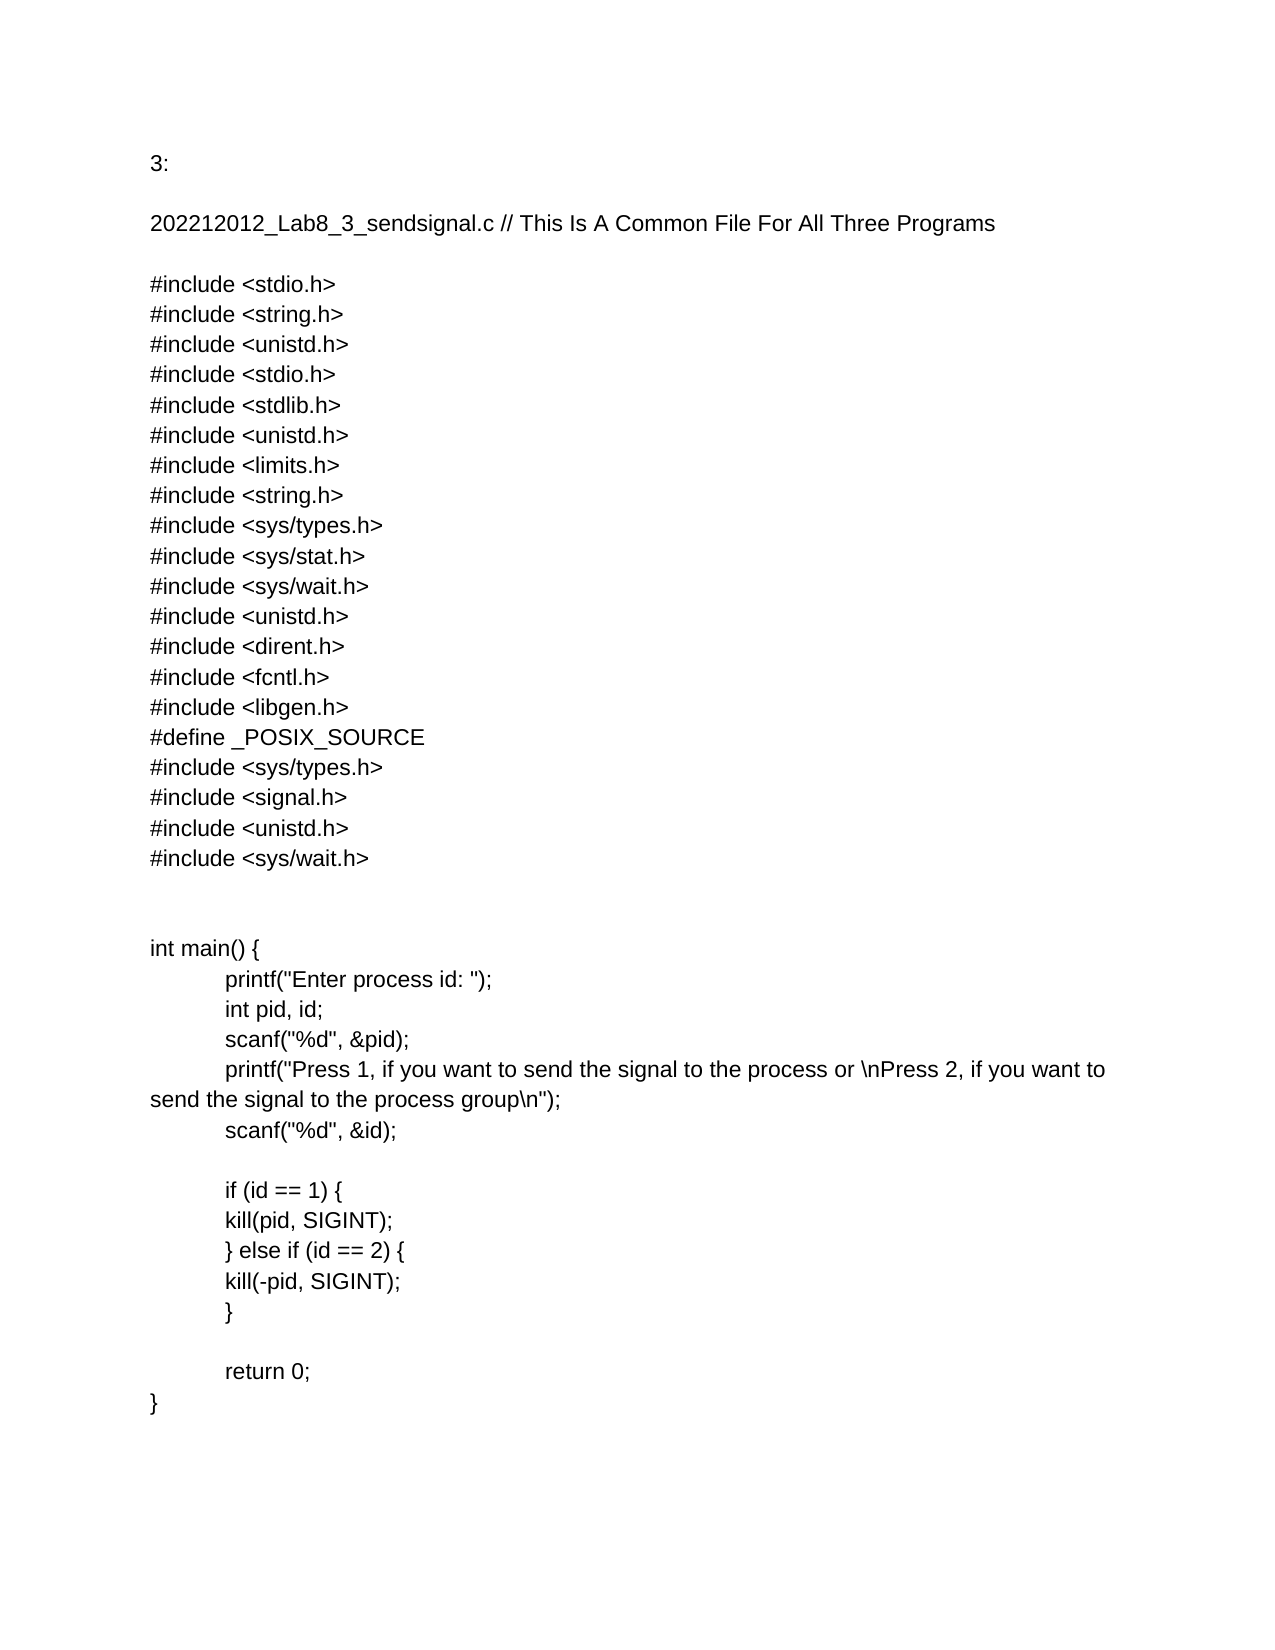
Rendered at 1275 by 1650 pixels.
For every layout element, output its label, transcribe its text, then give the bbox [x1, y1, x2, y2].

text #include <dirent.h> [150, 633, 1125, 660]
text #include <libgen.h> [150, 694, 1125, 720]
text #include <limits.h> [150, 452, 1125, 478]
text #include <stdio.h> [150, 361, 1125, 388]
text if (id == 1) { [150, 1177, 1125, 1203]
text #include <string.h> [150, 301, 1125, 327]
text int main() { [150, 935, 1125, 962]
text #include <sys/types.h> [150, 754, 1125, 781]
text printf("Press 1, if you want to send the signal to the process or \nPress 2, if you want to send the signal to the process group\n"); [150, 1056, 1125, 1113]
text kill(-pid, SIGINT); [150, 1268, 1125, 1294]
text #include <string.h> [150, 482, 1125, 509]
text return 0; [150, 1358, 1125, 1385]
text } [150, 1298, 1125, 1324]
text #include <sys/wait.h> [150, 573, 1125, 599]
text } [150, 1388, 1125, 1415]
text #include <unistd.h> [150, 331, 1125, 358]
text int pid, id; [150, 996, 1125, 1022]
text scanf("%d", &id); [150, 1117, 1125, 1143]
text #include <signal.h> [150, 784, 1125, 811]
text #include <unistd.h> [150, 603, 1125, 629]
text } else if (id == 2) { [150, 1237, 1125, 1264]
text scanf("%d", &pid); [150, 1026, 1125, 1052]
text 3: [150, 150, 1125, 176]
text #include <sys/types.h> [150, 512, 1125, 539]
text #include <stdlib.h> [150, 392, 1125, 418]
text #include <stdio.h> [150, 271, 1125, 297]
text #include <sys/wait.h> [150, 845, 1125, 871]
text #include <sys/stat.h> [150, 543, 1125, 569]
text #include <unistd.h> [150, 422, 1125, 448]
text printf("Enter process id: "); [150, 966, 1125, 992]
text kill(pid, SIGINT); [150, 1207, 1125, 1234]
text #define _POSIX_SOURCE [150, 724, 1125, 750]
text #include <unistd.h> [150, 814, 1125, 841]
text 202212012_Lab8_3_sendsignal.c // This Is A Common File For All Three Programs [150, 210, 1125, 237]
text #include <fcntl.h> [150, 663, 1125, 690]
